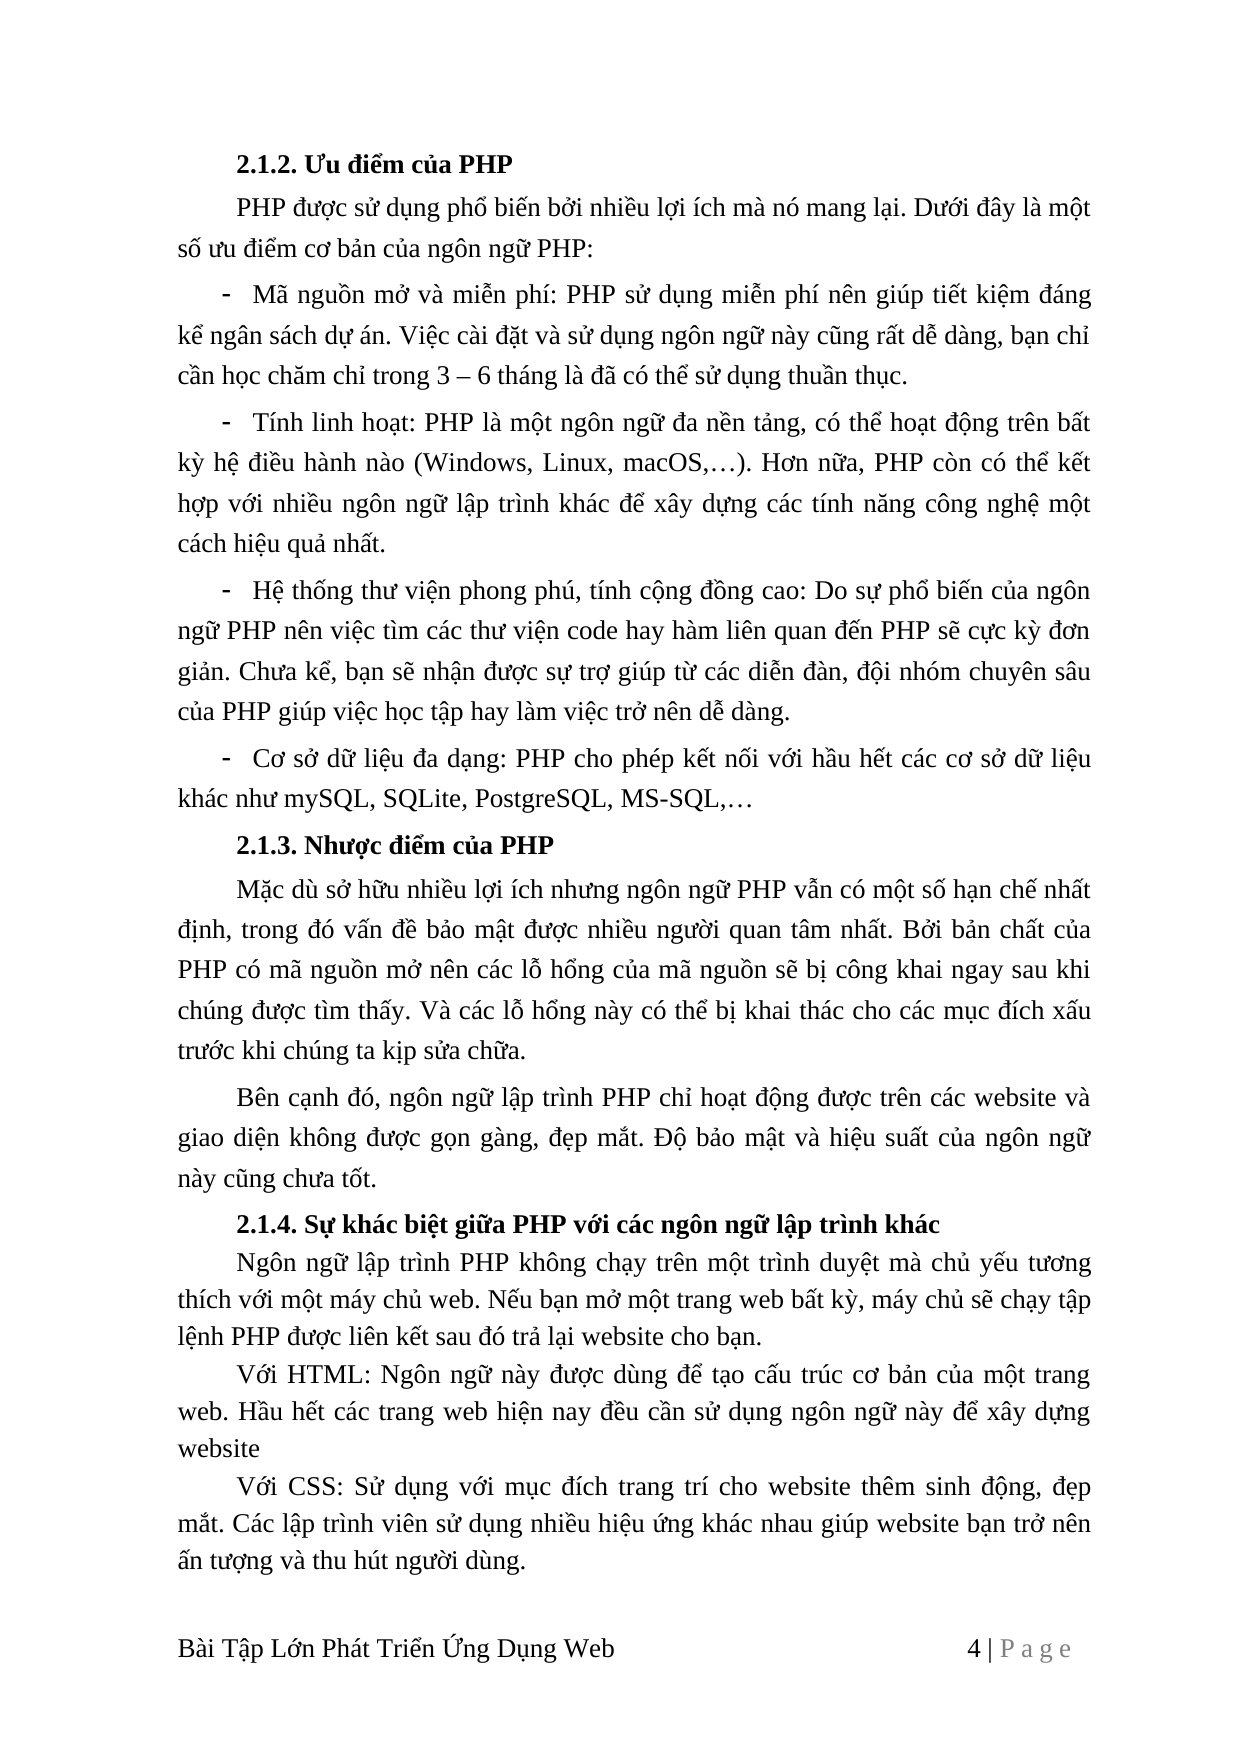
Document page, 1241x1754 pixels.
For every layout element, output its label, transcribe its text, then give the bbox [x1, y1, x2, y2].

list Tính linh hoạt: PHP là một ngôn ngữ đa nền tảng, có thể hoạt động trên bất kỳ hệ điều hành nào (Windows, Linux, macOS,…). Hơn nữa, PHP còn có thể kết hợp với nhiều ngôn ngữ lập trình khác để xây dựng các tính năng công nghệ một cách hiệu quả nhất. [177, 406, 1092, 558]
text Với CSS: Sử dụng với mục đích trang trí cho website thêm sinh động, đẹp mắt. Các lập trình viên sử dụng nhiều hiệu ứng khác nhau giúp website bạn trở nên ấn tượng và thu hút người dùng. [177, 1469, 1092, 1575]
text Ngôn ngữ lập trình PHP không chạy trên một trình duyệt mà chủ yếu tương thích với một máy chủ web. Nếu bạn mở một trang web bất kỳ, máy chủ sẽ chạy tập lệnh PHP được liên kết sau đó trả lại website cho bạn. [177, 1246, 1092, 1352]
list Mã nguồn mở và miễn phí: PHP sử dụng miễn phí nên giúp tiết kiệm đáng kể ngân sách dự án. Việc cài đặt và sử dụng ngôn ngữ này cũng rất dễ dàng, bạn chỉ cần học chăm chỉ trong 3 – 6 tháng là đã có thể sử dụng thuần thục. [177, 278, 1092, 390]
subtitle 2.1.4. Sự khác biệt giữa PHP với các ngôn ngữ lập trình khác [236, 1208, 1092, 1240]
text Bên cạnh đó, ngôn ngữ lập trình PHP chỉ hoạt động được trên các website và giao diện không được gọn gàng, đẹp mắt. Độ bảo mật và hiệu suất của ngôn ngữ này cũng chưa tốt. [177, 1081, 1092, 1193]
subtitle 2.1.2. Ưu điểm của PHP [236, 148, 1092, 179]
subtitle 2.1.3. Nhược điểm của PHP [236, 829, 1092, 860]
text Với HTML: Ngôn ngữ này được dùng để tạo cấu trúc cơ bản của một trang web. Hầu hết các trang web hiện nay đều cần sử dụng ngôn ngữ này để xây dựng website [177, 1358, 1092, 1463]
list Cơ sở dữ liệu đa dạng: PHP cho phép kết nối với hầu hết các cơ sở dữ liệu khác như mySQL, SQLite, PostgreSQL, MS-SQL,… [177, 742, 1092, 814]
text PHP được sử dụng phổ biến bởi nhiều lợi ích mà nó mang lại. Dưới đây là một số ưu điểm cơ bản của ngôn ngữ PHP: [177, 191, 1092, 263]
text Mặc dù sở hữu nhiều lợi ích nhưng ngôn ngữ PHP vẫn có một số hạn chế nhất định, trong đó vấn đề bảo mật được nhiều người quan tâm nhất. Bởi bản chất của PHP có mã nguồn mở nên các lỗ hổng của mã nguồn sẽ bị công khai ngay sau khi chúng được tìm thấy. Và các lỗ hổng này có thể bị khai thác cho các mục đích xấu trước khi chúng ta kịp sửa chữa. [177, 873, 1092, 1066]
list Hệ thống thư viện phong phú, tính cộng đồng cao: Do sự phổ biến của ngôn ngữ PHP nên việc tìm các thư viện code hay hàm liên quan đến PHP sẽ cực kỳ đơn giản. Chưa kể, bạn sẽ nhận được sự trợ giúp từ các diễn đàn, đội nhóm chuyên sâu của PHP giúp việc học tập hay làm việc trở nên dễ dàng. [177, 574, 1092, 726]
